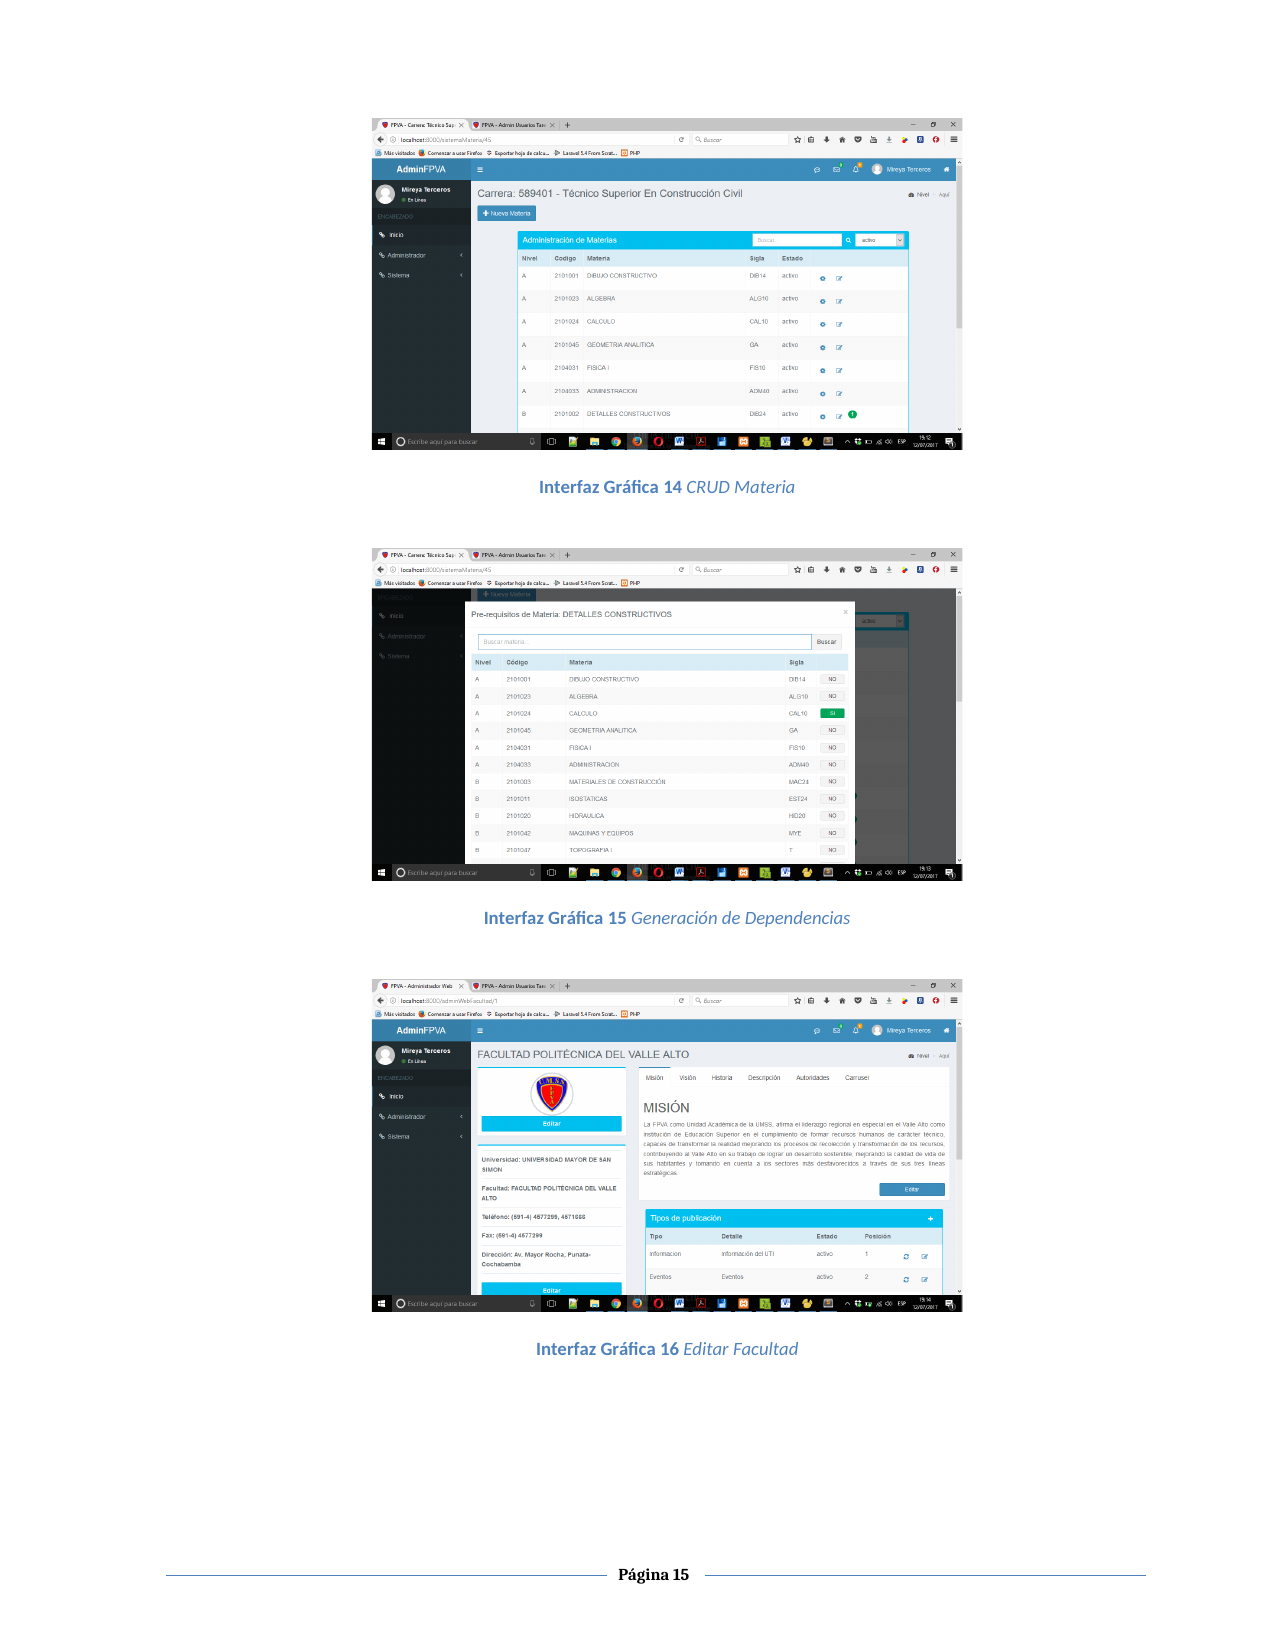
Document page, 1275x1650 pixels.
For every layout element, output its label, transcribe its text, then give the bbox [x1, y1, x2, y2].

picture [371, 118, 963, 450]
text Interfaz Gráfica 16 Editar Facultad [177, 1337, 1157, 1359]
text Interfaz Gráfica 15 Generación de Dependencias [177, 906, 1157, 929]
text Interfaz Gráfica 14 CRUD Materia [177, 475, 1157, 498]
picture [371, 979, 963, 1312]
picture [371, 548, 963, 881]
